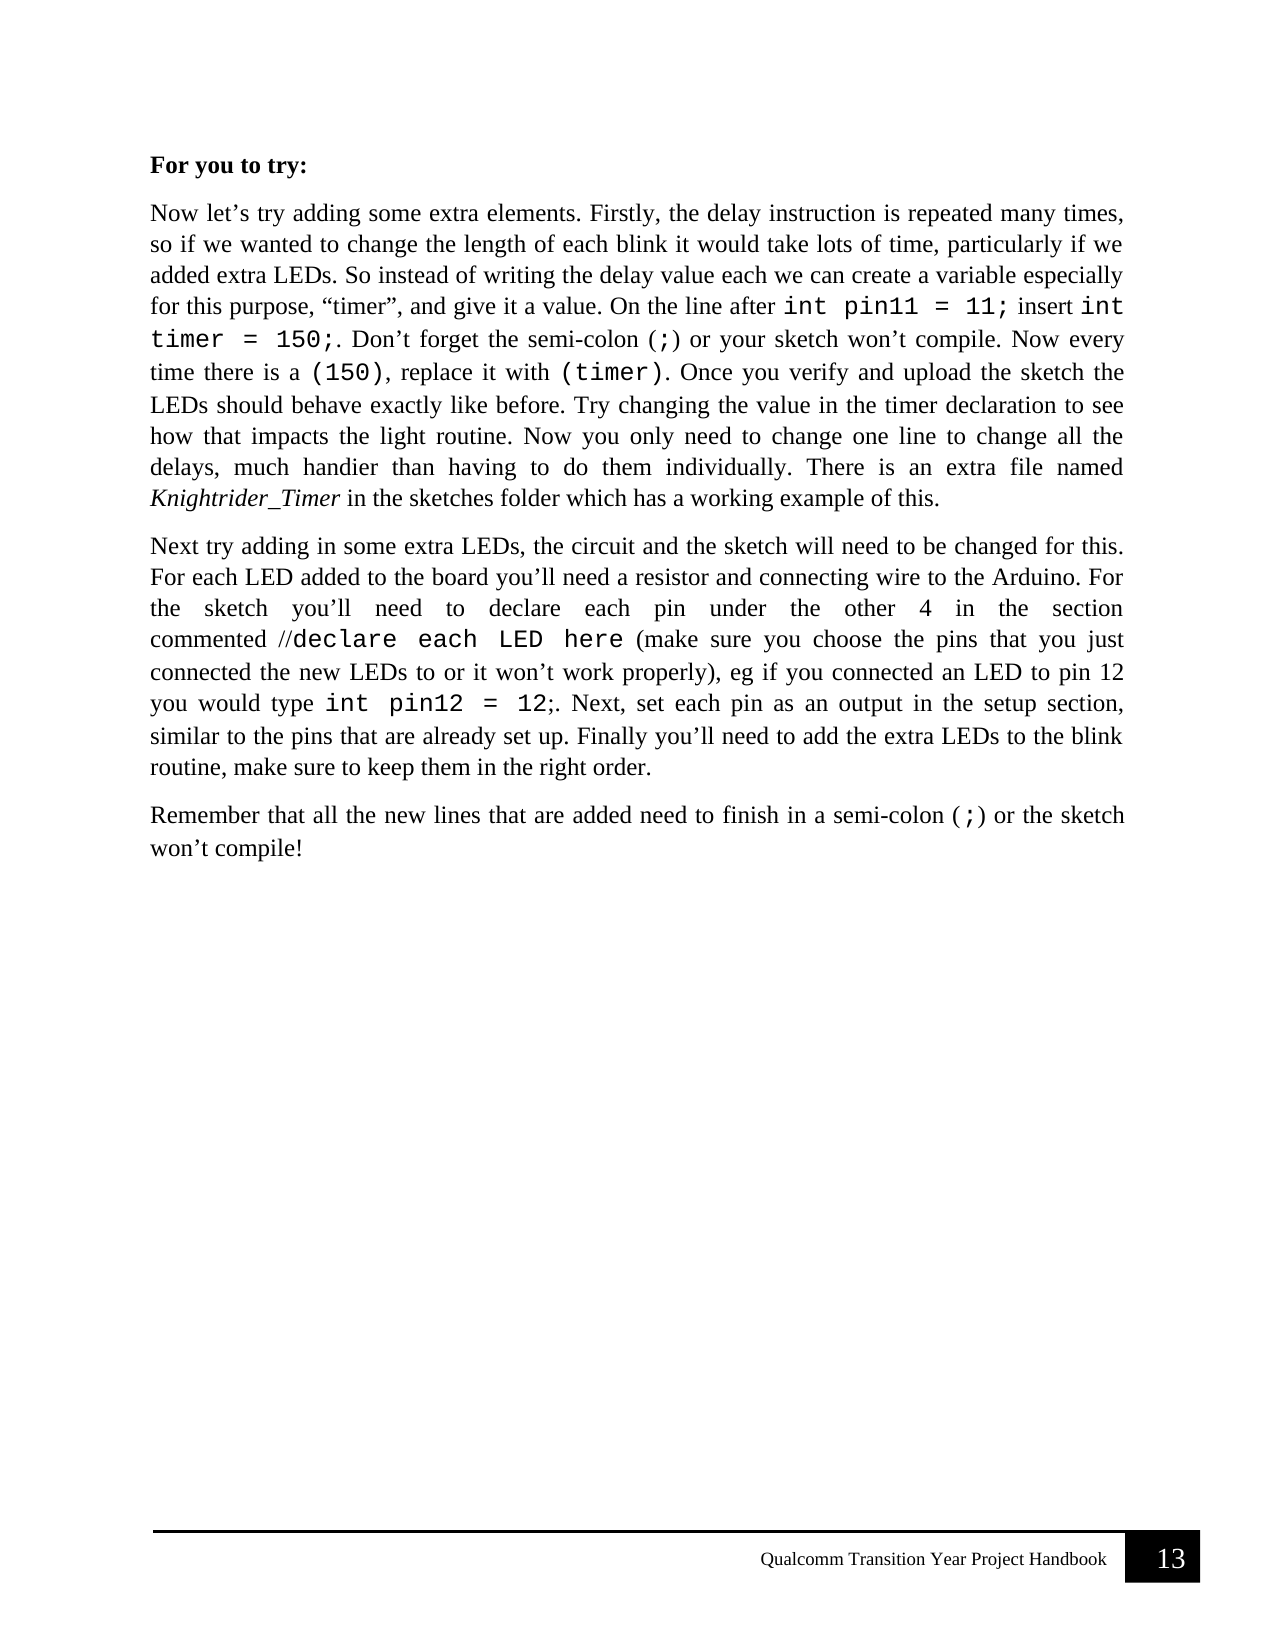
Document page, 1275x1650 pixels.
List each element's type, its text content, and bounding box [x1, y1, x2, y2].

text Now let’s try adding some extra elements. Firstly, the delay instruction is repeated many times, so if we wanted to change the length of each blink it would take lots of time, particularly if we added extra LEDs. So instead of writing the delay value each we can create a variable especially for this purpose, “timer”, and give it a value. On the line after int pin11 = 11; insert int timer = 150;. Don’t forget the semi-colon (;) or your sketch won’t compile. Now every time there is a (150), replace it with (timer). Once you verify and upload the sketch the LEDs should behave exactly like before. Try changing the value in the timer declaration to see how that impacts the light routine. Now you only need to change one line to change all the delays, much handier than having to do them individually. There is an extra file named Knightrider_Timer in the sketches folder which has a working example of this. [150, 198, 1125, 512]
text Next try adding in some extra LEDs, the circuit and the sketch will need to be changed for this. For each LED added to the board you’ll need a resistor and connecting wire to the Arduino. For the sketch you’ll need to declare each pin under the other 4 in the section commented //declare each LED here (make sure you choose the pins that you just connected the new LEDs to or it won’t work properly), eg if you connected an LED to pin 12 you would type int pin12 = 12;. Next, set each pin as an output in the setup section, similar to the pins that are already set up. Finally you’ll need to add the extra LEDs to the blink routine, make sure to keep them in the right order. [150, 531, 1125, 781]
text Remember that all the new lines that are added need to finish in a semi-colon (;) or the sketch won’t compile! [150, 800, 1125, 862]
text For you to try: [150, 150, 1125, 179]
